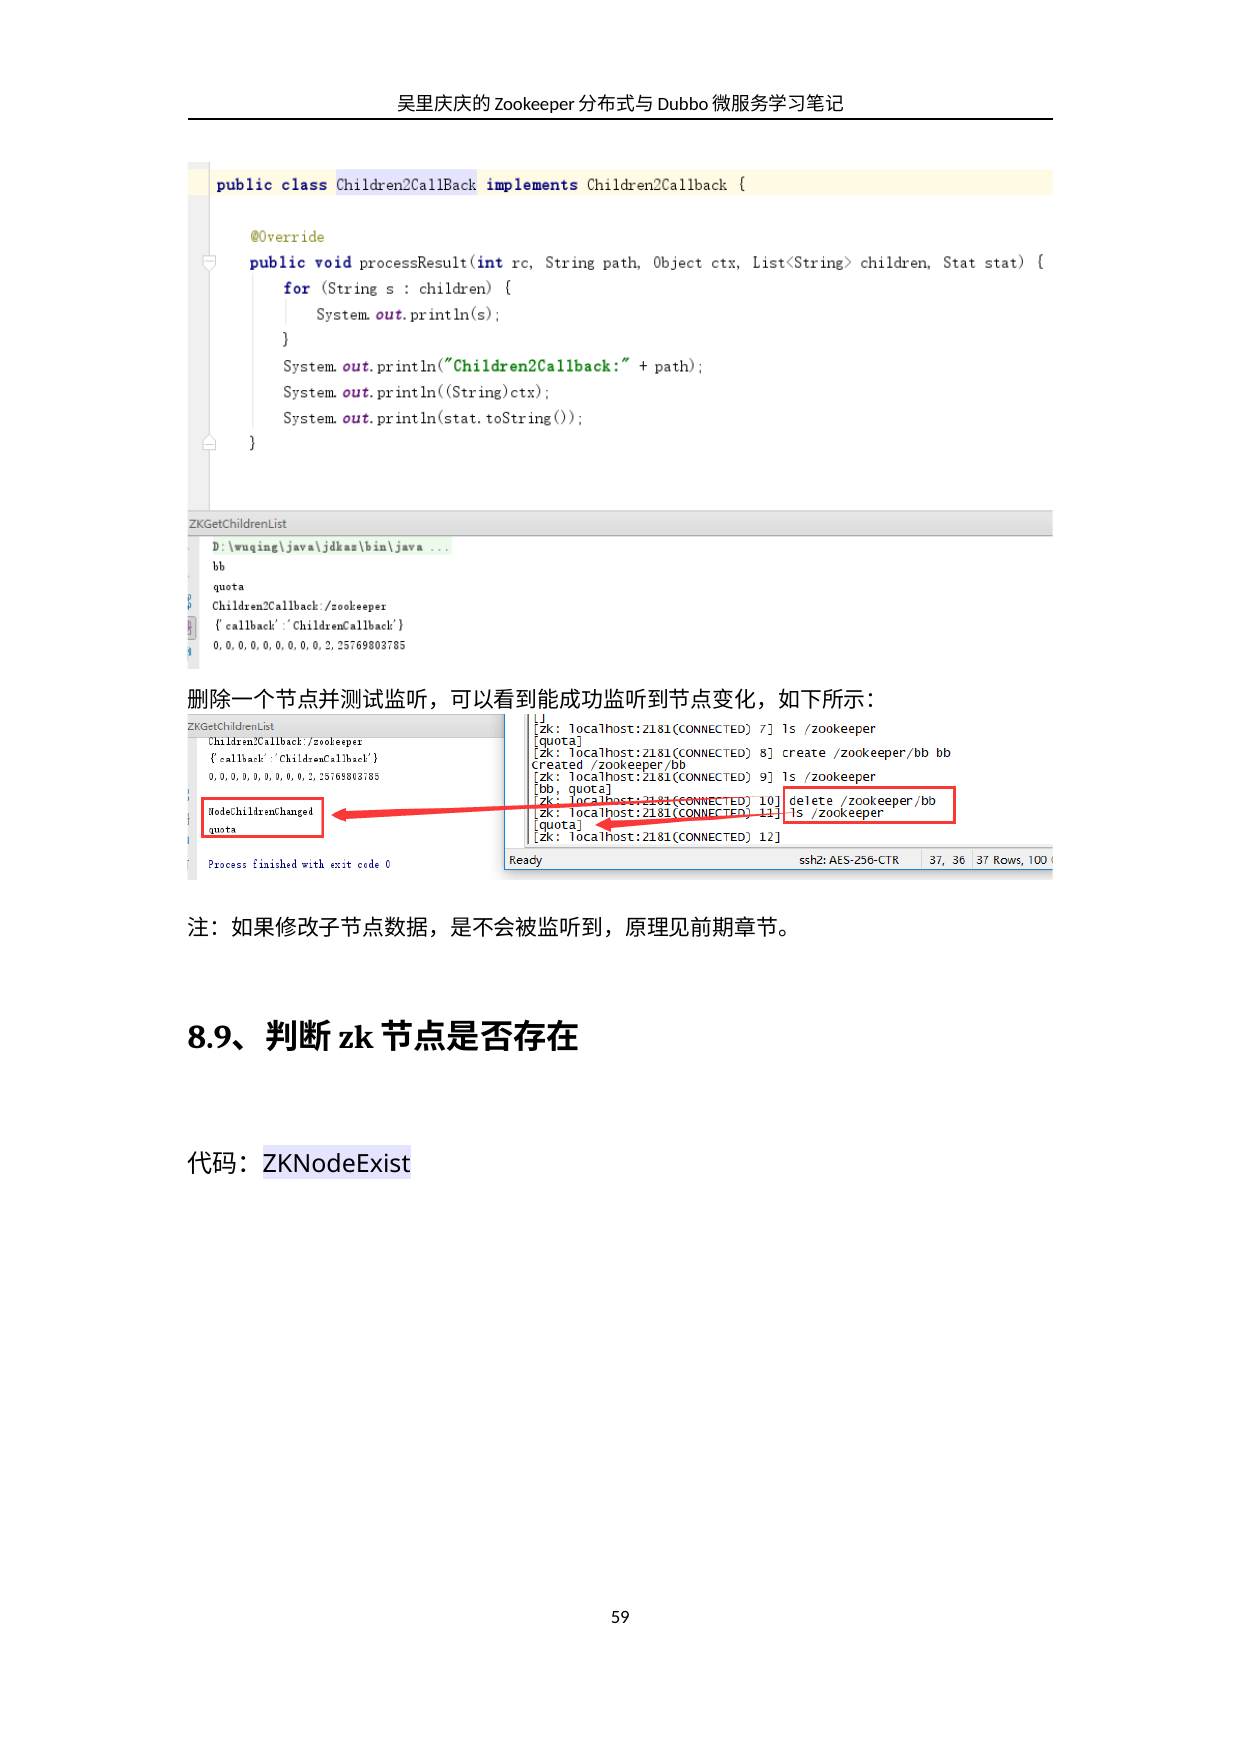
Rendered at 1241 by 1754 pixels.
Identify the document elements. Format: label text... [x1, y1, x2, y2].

text 注：如果修改子节点数据，是不会被监听到，原理见前期章节。 [187, 909, 1053, 942]
text 删除一个节点并测试监听，可以看到能成功监听到节点变化，如下所示： [187, 682, 1053, 714]
text 代码：ZKNodeExist [187, 1129, 1053, 1194]
picture [187, 162, 1053, 669]
picture [187, 714, 1053, 880]
subtitle 8.9、判断zk节点是否存在 [187, 1002, 1053, 1067]
